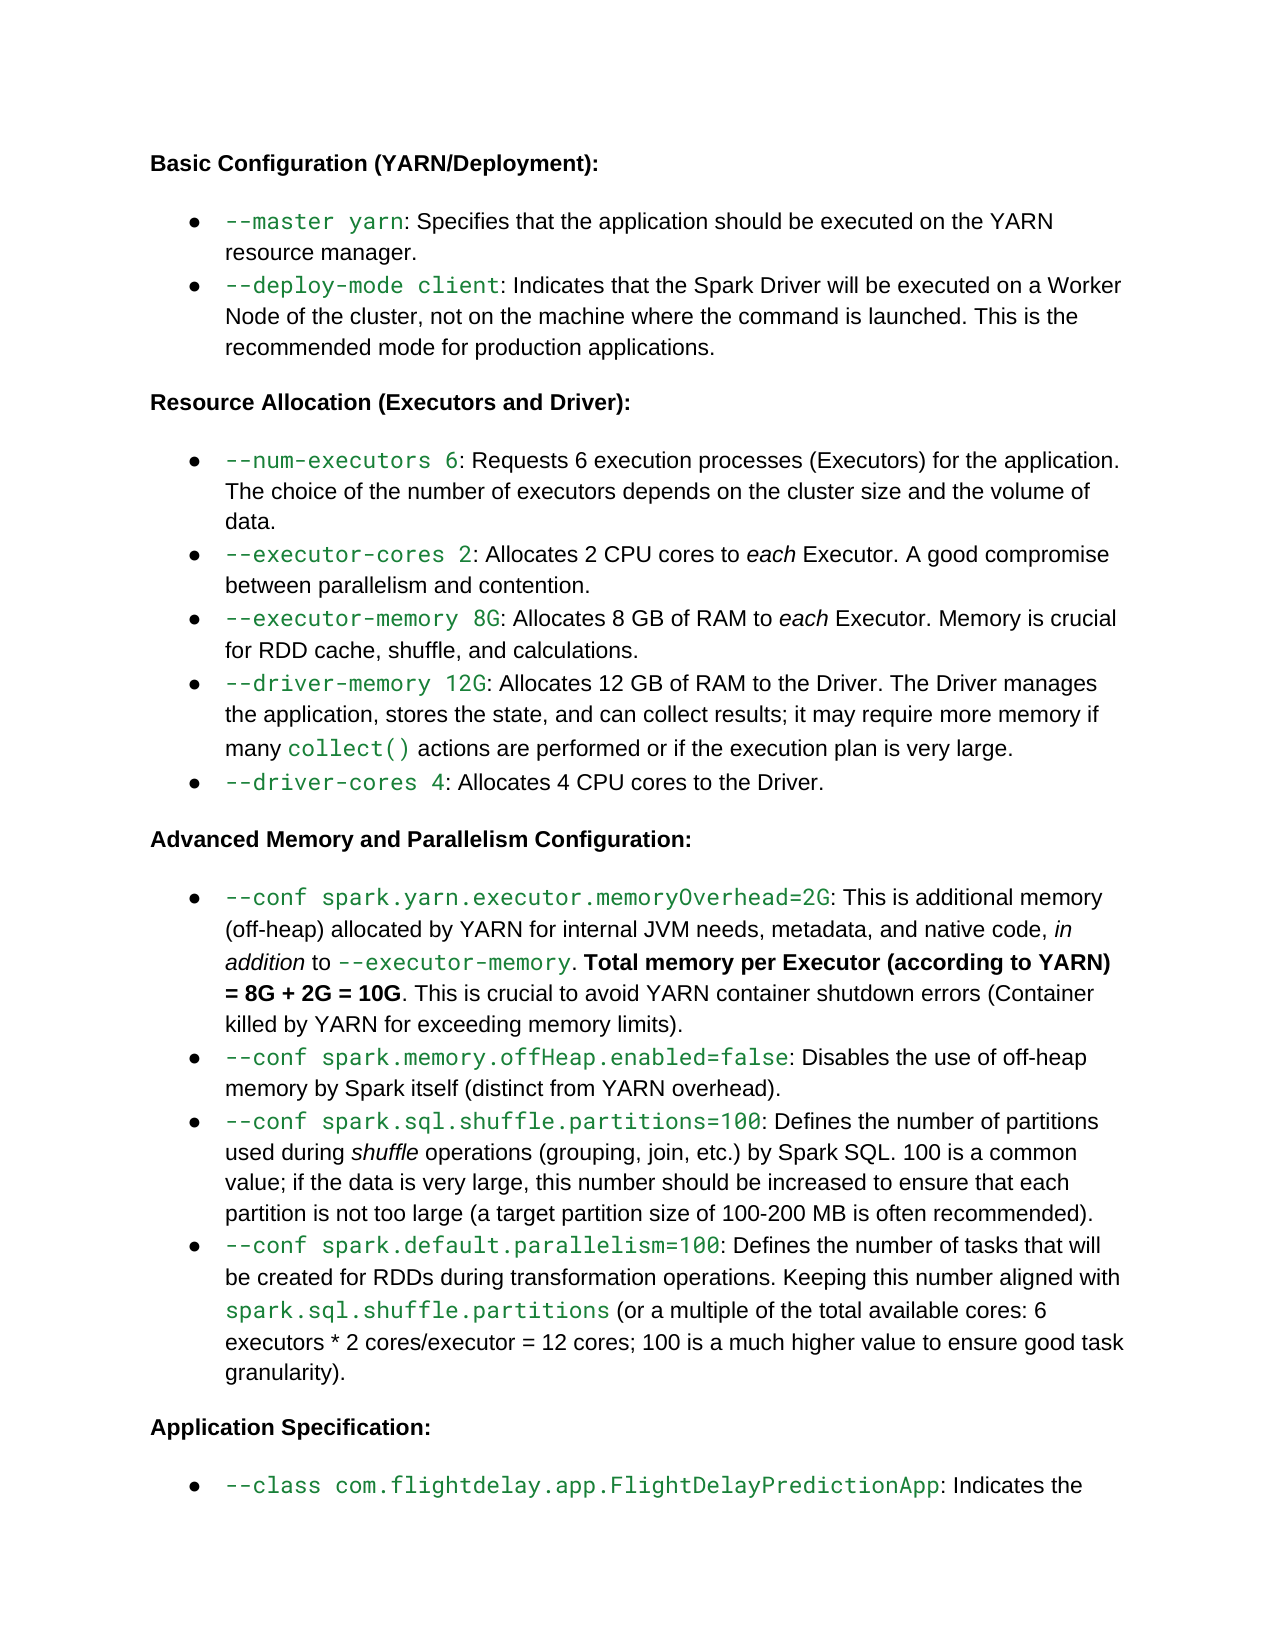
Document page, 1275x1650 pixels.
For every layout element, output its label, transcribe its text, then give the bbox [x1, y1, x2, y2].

text Basic Configuration (YARN/Deployment): [150, 150, 1125, 176]
list --driver-cores 4: Allocates 4 CPU cores to the Driver. [187, 767, 1125, 797]
list --executor-memory 8G: Allocates 8 GB of RAM to each Executor. Memory is crucial for RDD cache, shuffle, and calculations. [187, 603, 1125, 663]
list --driver-memory 12G: Allocates 12 GB of RAM to the Driver. The Driver manages the application, stores the state, and can collect results; it may require more memory if many collect() actions are performed or if the execution plan is very large. [187, 667, 1125, 762]
text Application Specification: [150, 1414, 1125, 1441]
list --master yarn: Specifies that the application should be executed on the YARN resource manager. [187, 205, 1125, 265]
list --conf spark.yarn.executor.memoryOverhead=2G: This is additional memory (off-heap) allocated by YARN for internal JVM needs, metadata, and native code, in addition to --executor-memory. Total memory per Executor (according to YARN) = 8G + 2G = 10G. This is crucial to avoid YARN container shutdown errors (Container killed by YARN for exceeding memory limits). [187, 881, 1125, 1037]
list --conf spark.default.parallelism=100: Defines the number of tasks that will be created for RDDs during transformation operations. Keeping this number aligned with spark.sql.shuffle.partitions (or a multiple of the total available cores: 6 executors * 2 cores/executor = 12 cores; 100 is a much higher value to ensure good task granularity). [187, 1230, 1125, 1385]
list --conf spark.memory.offHeap.enabled=false: Disables the use of off-heap memory by Spark itself (distinct from YARN overhead). [187, 1041, 1125, 1101]
text Resource Allocation (Executors and Driver): [150, 389, 1125, 415]
list --num-executors 6: Requests 6 execution processes (Executors) for the application. The choice of the number of executors depends on the cluster size and the volume of data. [187, 444, 1125, 534]
list --conf spark.sql.shuffle.partitions=100: Defines the number of partitions used during shuffle operations (grouping, join, etc.) by Spark SQL. 100 is a common value; if the data is very large, this number should be increased to ensure that each partition is not too large (a target partition size of 100-200 MB is often recommended). [187, 1105, 1125, 1226]
list --executor-cores 2: Allocates 2 CPU cores to each Executor. A good compromise between parallelism and contention. [187, 538, 1125, 599]
text Advanced Memory and Parallelism Configuration: [150, 826, 1125, 853]
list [187, 1469, 1125, 1499]
list --deploy-mode client: Indicates that the Spark Driver will be executed on a Worker Node of the cluster, not on the machine where the command is launched. This is the recommended mode for production applications. [187, 269, 1125, 360]
